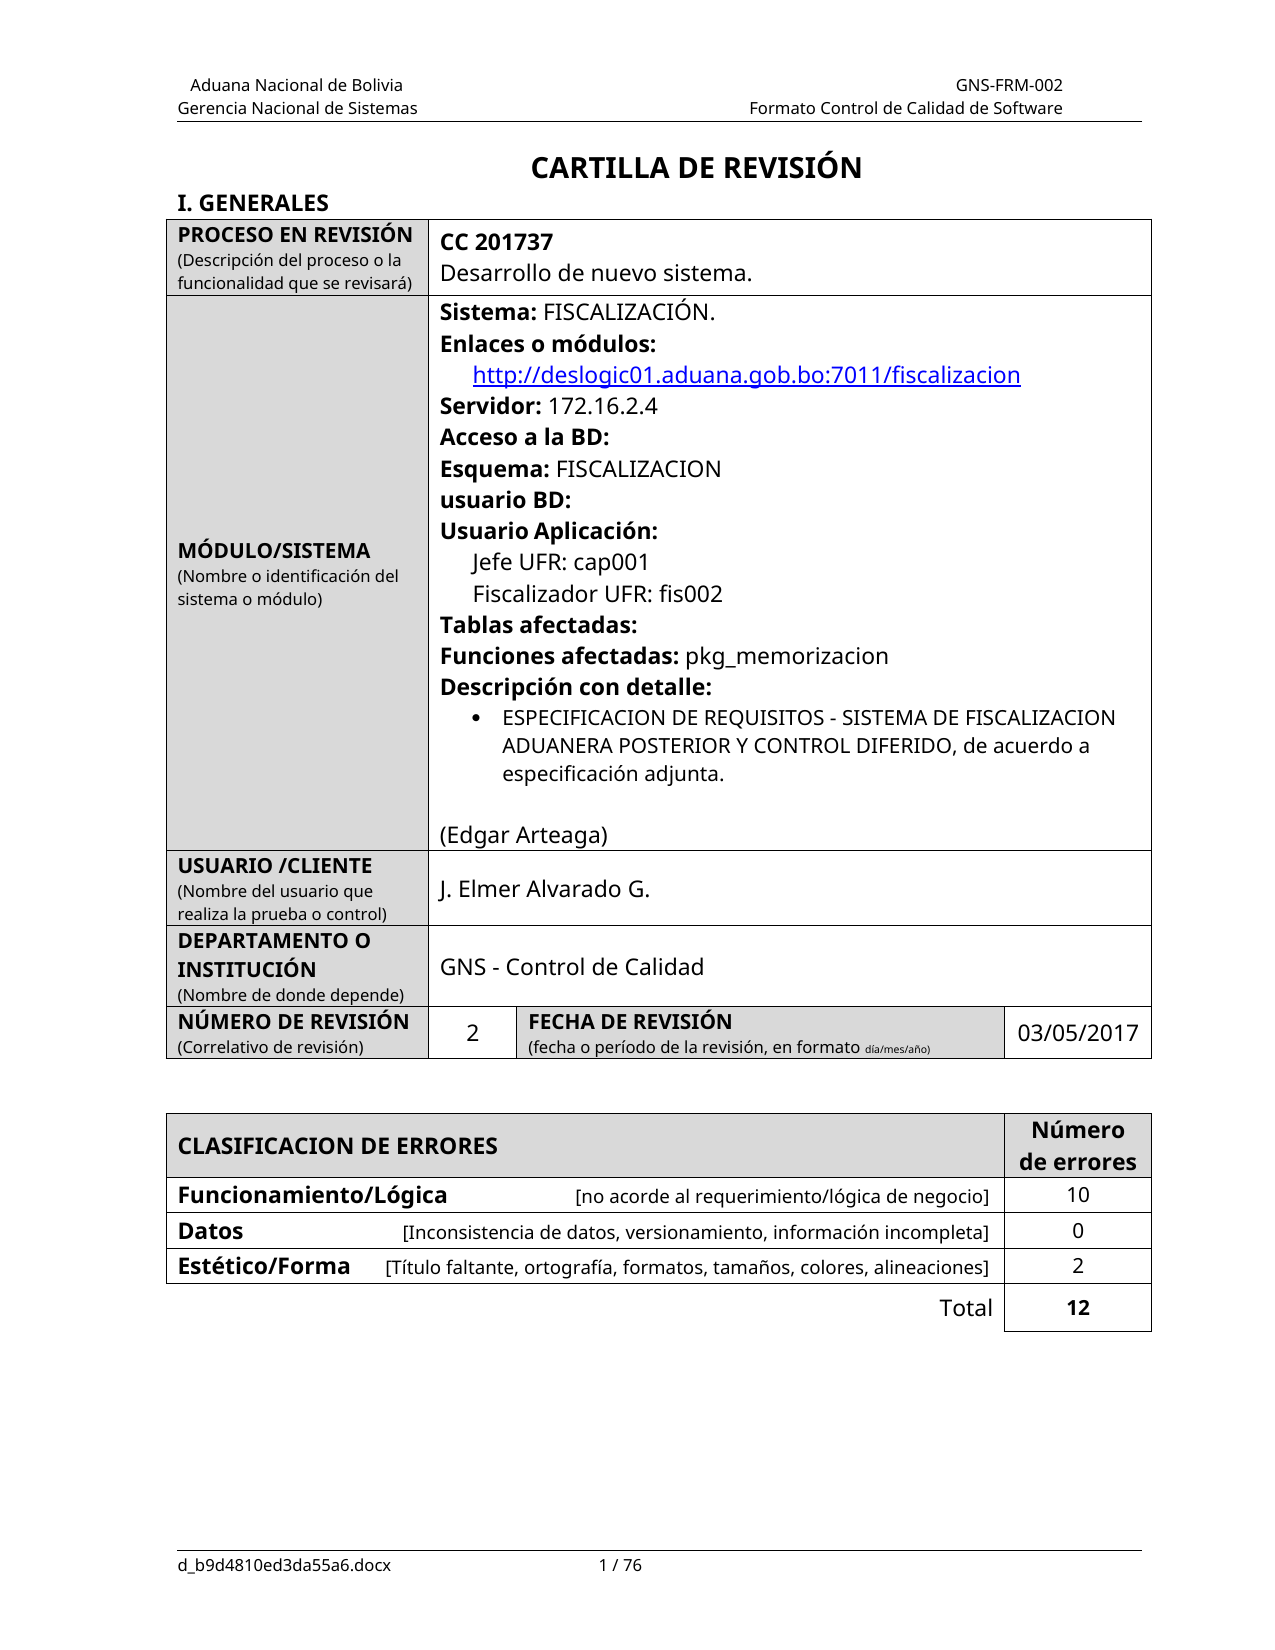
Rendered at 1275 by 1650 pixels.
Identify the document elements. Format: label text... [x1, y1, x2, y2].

table_cell J. Elmer Alvarado G. [429, 851, 1151, 925]
table_cell Total [166, 1284, 1004, 1331]
table_header Número de errores [1005, 1114, 1151, 1177]
table_cell Funcionamiento/Lógica [no acorde al requerimiento/lógica de negocio] [167, 1178, 1004, 1212]
table_cell NÚMERO DE REVISIÓN (Correlativo de revisión) [167, 1007, 428, 1058]
table_cell 2 [429, 1007, 516, 1058]
table_cell 0 [1005, 1213, 1151, 1247]
table_cell 2 [1005, 1249, 1151, 1283]
table_header PROCESO EN REVISIÓN (Descripción del proceso o la funcionalidad que se revisará) [167, 220, 428, 295]
table_cell MÓDULO/SISTEMA (Nombre o identificación del sistema o módulo) [167, 296, 428, 850]
subtitle CARTILLA DE REVISIÓN [251, 148, 1142, 187]
table_header CLASIFICACION DE ERRORES [167, 1114, 1004, 1177]
table_cell 03/05/2017 [1005, 1007, 1151, 1058]
table_cell 12 [1005, 1284, 1151, 1331]
table_cell 10 [1005, 1178, 1151, 1212]
table_header CC 201737 Desarrollo de nuevo sistema. [429, 220, 1151, 295]
table_cell Datos [Inconsistencia de datos, versionamiento, información incompleta] [167, 1213, 1004, 1247]
text I. Generales [177, 187, 1142, 218]
table_cell GNS - Control de Calidad [429, 926, 1151, 1006]
table_cell Estético/Forma [Título faltante, ortografía, formatos, tamaños, colores, alineaciones] [167, 1249, 1004, 1283]
table_cell USUARIO /CLIENTE (Nombre del usuario que realiza la prueba o control) [167, 851, 428, 925]
table_cell DEPARTAMENTO O INSTITUCIÓN (Nombre de donde depende) [167, 926, 428, 1006]
table_cell Sistema: FISCALIZACIÓN. Enlaces o módulos: http://deslogic01.aduana.gob.bo:7011/fiscalizacion Servidor: 172.16.2.4 Acceso a la BD: Esquema: FISCALIZACION usuario BD: Usuario Aplicación: Jefe UFR: cap001 Fiscalizador UFR: fis002 Tablas afectadas: Funciones afectadas: pkg_memorizacion Descripción con detalle: ESPECIFICACION DE REQUISITOS - SISTEMA DE FISCALIZACION ADUANERA POSTERIOR Y CONTROL DIFERIDO, de acuerdo a especificación adjunta. (Edgar Arteaga) [429, 296, 1151, 850]
table_cell FECHA DE REVISIÓN (fecha o período de la revisión, en formato día/mes/año) [517, 1007, 1004, 1058]
